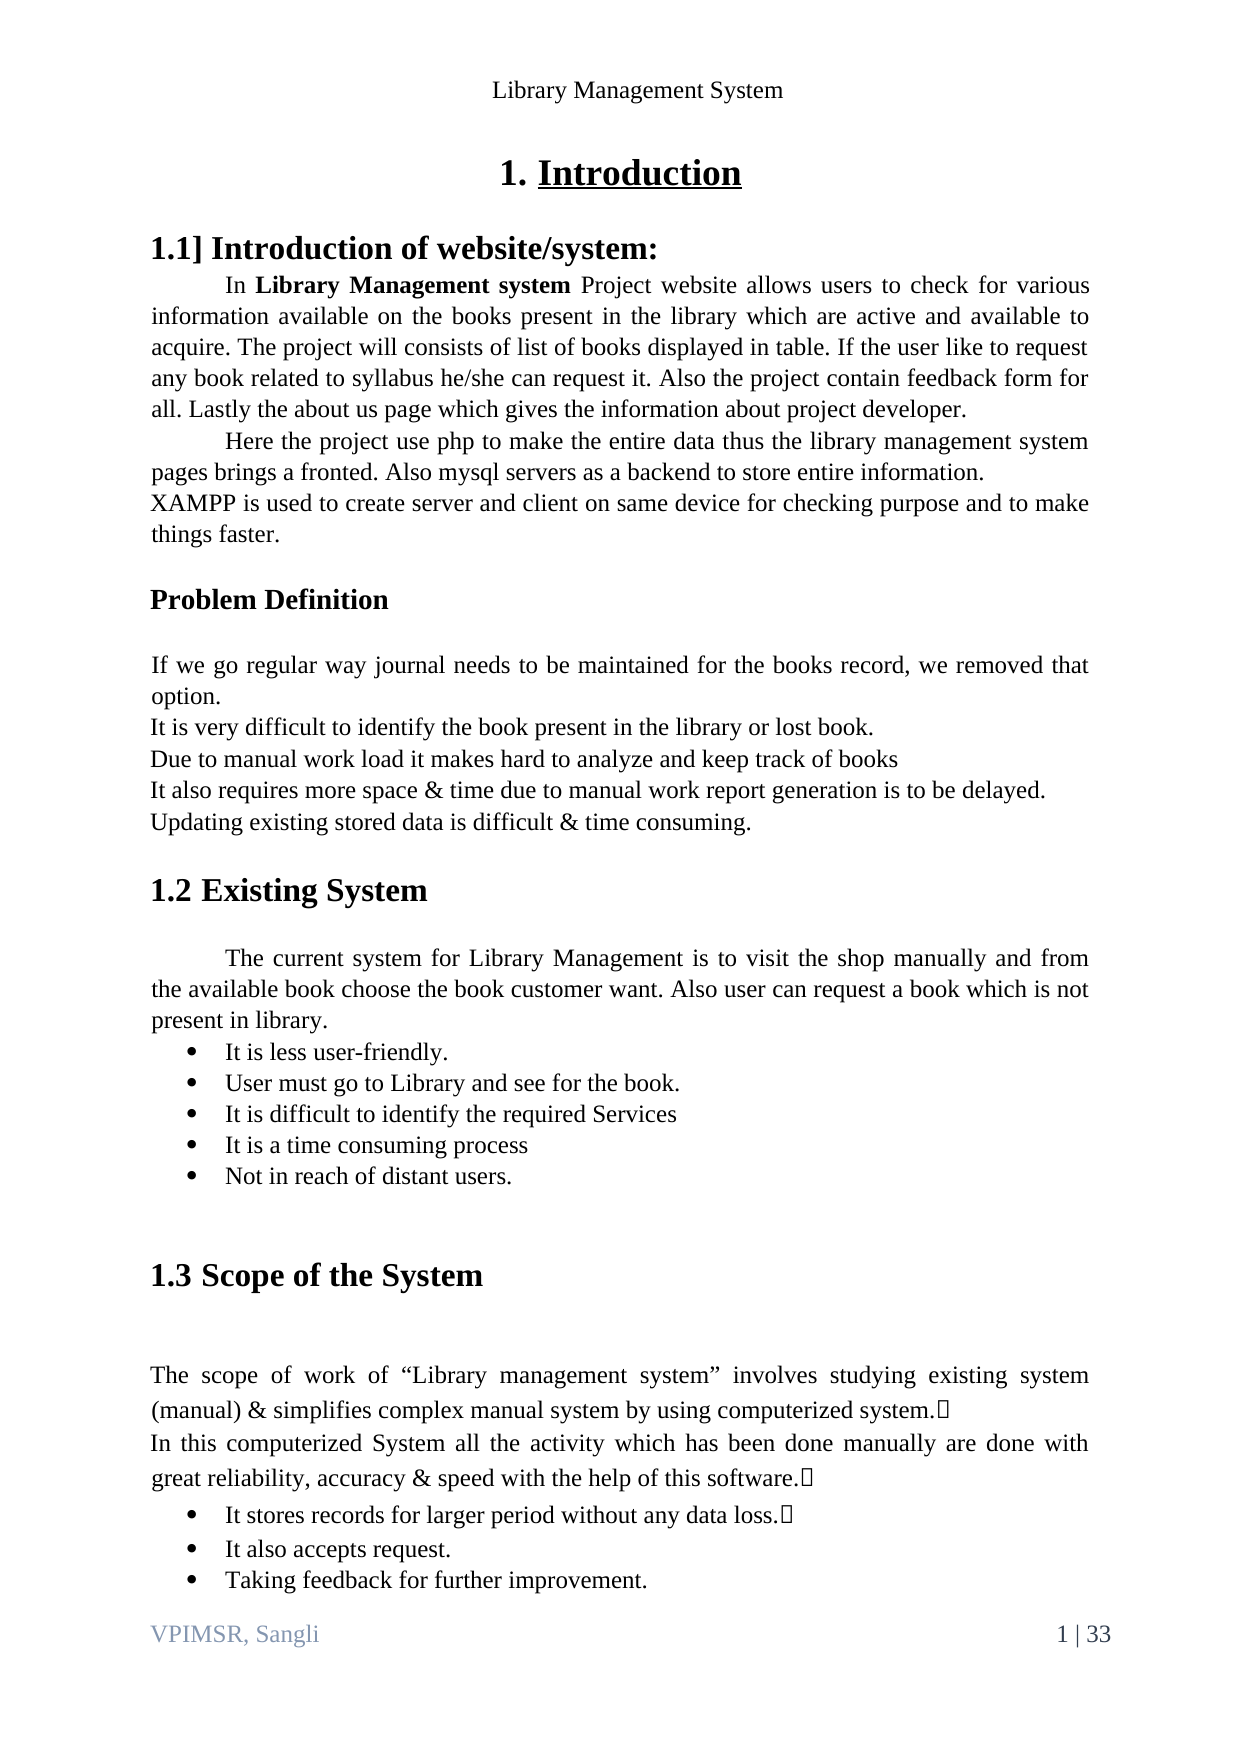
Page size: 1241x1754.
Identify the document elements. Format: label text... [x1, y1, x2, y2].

text Here the project use php to make the entire data thus the library management system pages brings a fronted. Also mysql servers as a backend to store entire information. [151, 426, 1090, 486]
text XAMPP is used to create server and client on same device for checking purpose and to make things faster. [150, 488, 1090, 548]
list Taking feedback for further improvement. [187, 1565, 1090, 1594]
text The current system for Library Management is to visit the shop manually and from the available book choose the book customer want. Also user can request a book which is not present in library. [151, 943, 1090, 1034]
text 1.3 Scope of the System [150, 1255, 1090, 1293]
list It is a time consuming process [187, 1130, 1090, 1158]
text Updating existing stored data is difficult & time consuming. [150, 807, 1090, 836]
list User must go to Library and see for the book. [187, 1068, 1090, 1096]
text In Library Management system Project website allows users to check for various information available on the books present in the library which are active and available to acquire. The project will consists of list of books displayed in table. If the user like to request any book related to syllabus he/she can request it. Also the project contain feedback form for all. Lastly the about us page which gives the information about project developer. [151, 270, 1090, 423]
text It also requires more space & time due to manual work report generation is to be delayed. [150, 775, 1090, 804]
list It also accepts request. [187, 1534, 1090, 1563]
text 1.1] Introduction of website/system: [150, 228, 1090, 267]
text 1.2 Existing System [150, 870, 1090, 908]
list It is less user-friendly. [187, 1037, 1090, 1065]
list It stores records for larger period without any data loss. [187, 1497, 1090, 1531]
text If we go regular way journal needs to be maintained for the books record, we removed that option. [151, 650, 1090, 710]
text Due to manual work load it makes hard to analyze and keep track of books [150, 744, 1090, 773]
text The scope of work of “Library management system” involves studying existing system (manual) & simplifies complex manual system by using computerized system. [150, 1360, 1090, 1425]
text Problem Definition [150, 582, 1090, 616]
text It is very difficult to identify the book present in the library or lost book. [150, 712, 1090, 741]
list It is difficult to identify the required Services [187, 1099, 1090, 1127]
text 1. Introduction [150, 150, 1090, 193]
text In this computerized System all the activity which has been done manually are done with great reliability, accuracy & speed with the help of this software. [150, 1428, 1090, 1494]
list Not in reach of distant users. [187, 1161, 1090, 1189]
